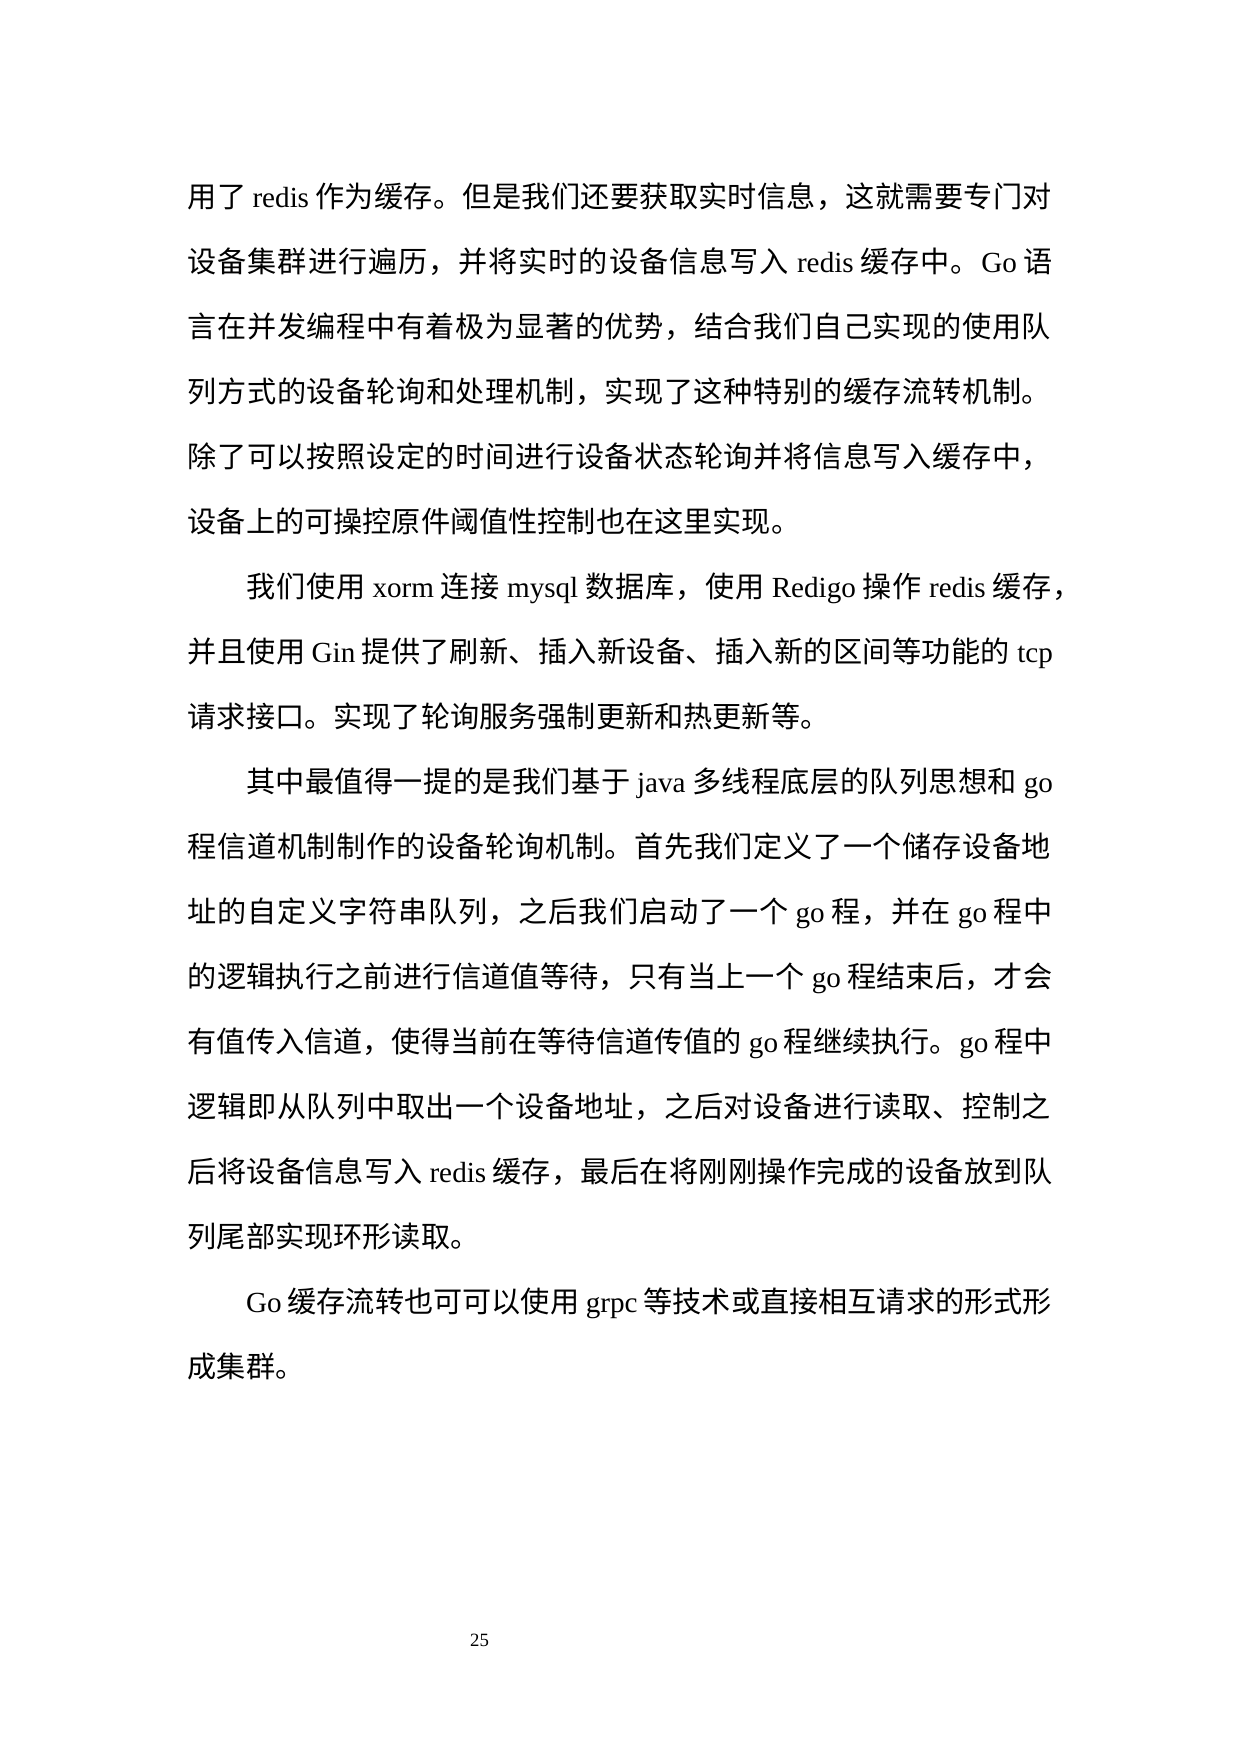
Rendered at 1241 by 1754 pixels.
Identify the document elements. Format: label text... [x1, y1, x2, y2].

text 其中最值得一提的是我们基于java多线程底层的队列思想和go程信道机制制作的设备轮询机制。首先我们定义了一个储存设备地址的自定义字符串队列，之后我们启动了一个go程，并在go程中的逻辑执行之前进行信道值等待，只有当上一个go程结束后，才会有值传入信道，使得当前在等待信道传值的go程继续执行。go程中逻辑即从队列中取出一个设备地址，之后对设备进行读取、控制之后将设备信息写入redis缓存，最后在将刚刚操作完成的设备放到队列尾部实现环形读取。 [187, 747, 1053, 1267]
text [187, 162, 1053, 552]
text Go缓存流转也可可以使用grpc等技术或直接相互请求的形式形成集群。 [187, 1267, 1053, 1397]
text 我们使用xorm连接mysql数据库，使用Redigo操作redis缓存，并且使用Gin提供了刷新、插入新设备、插入新的区间等功能的tcp请求接口。实现了轮询服务强制更新和热更新等。 [187, 552, 1053, 747]
